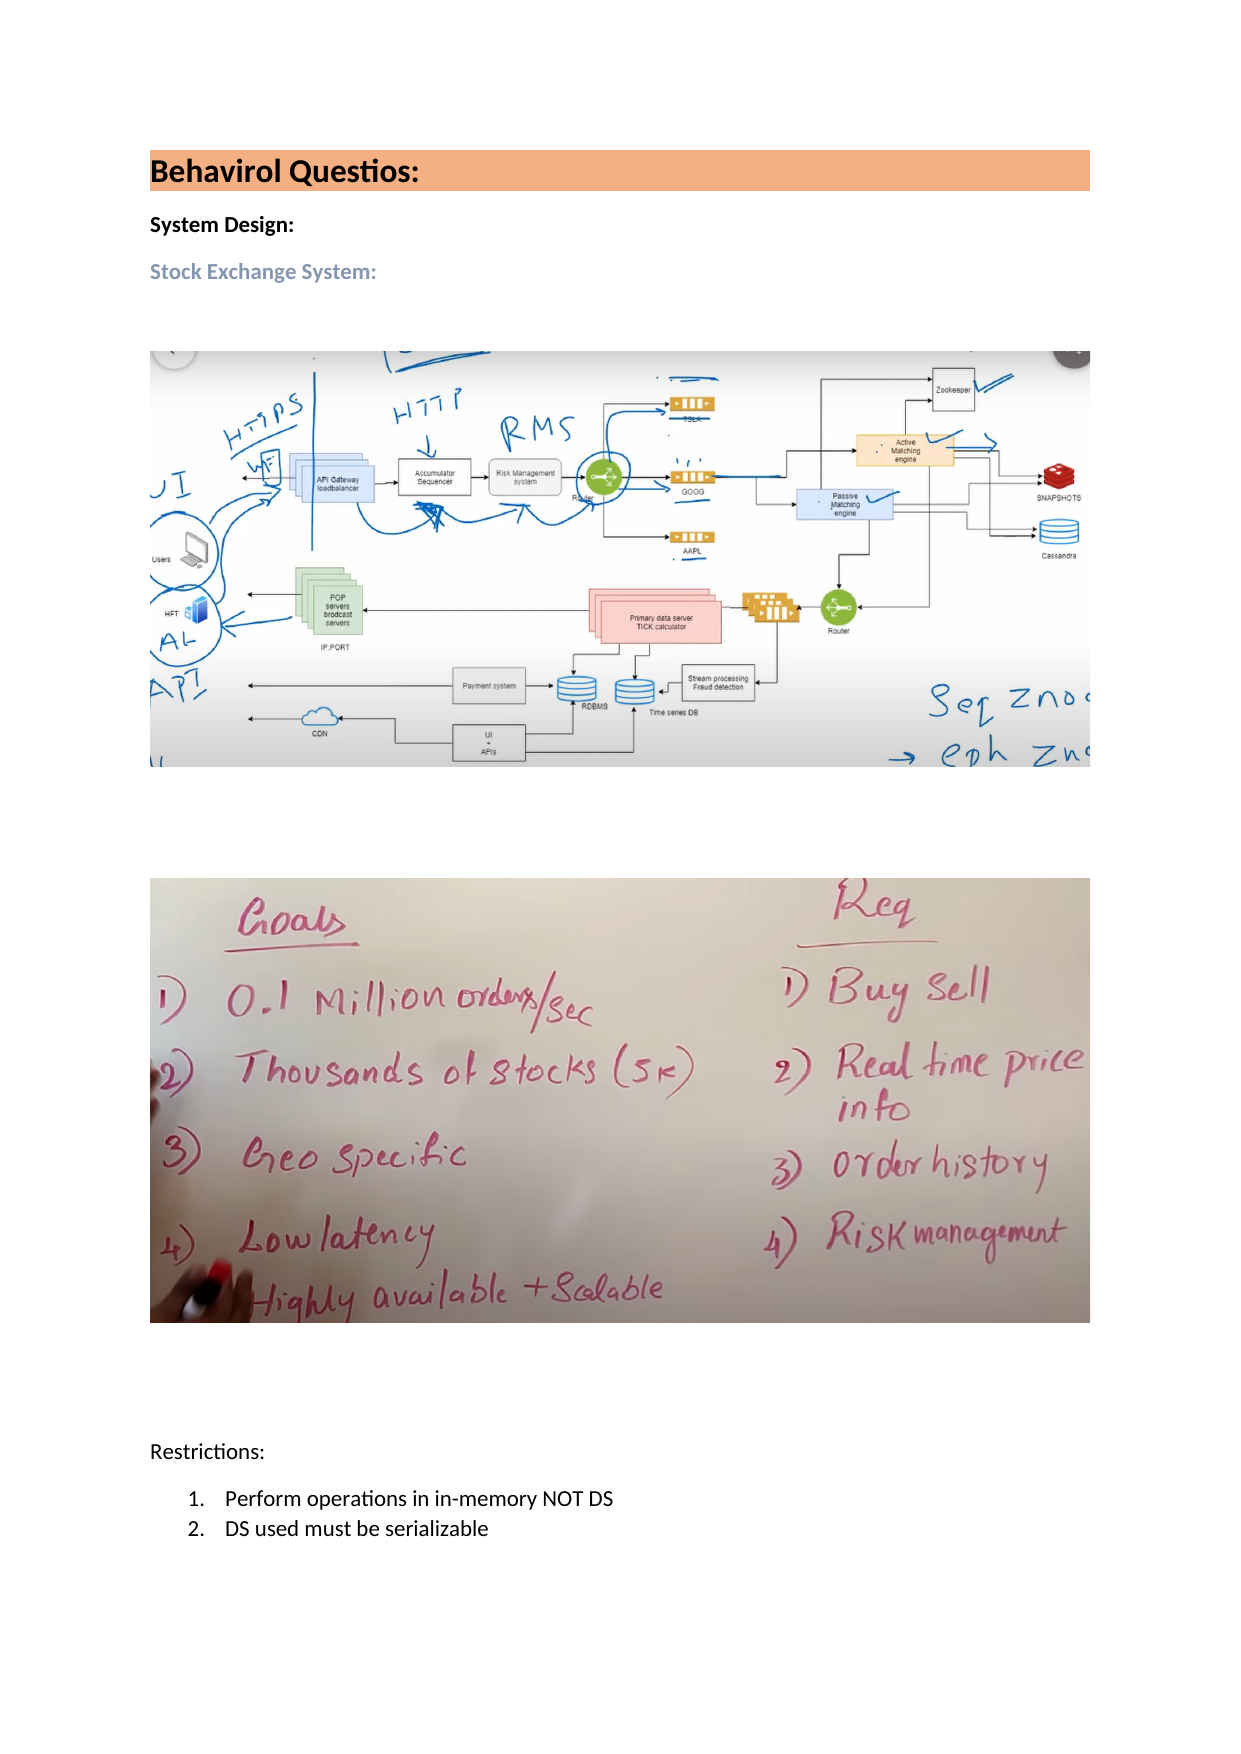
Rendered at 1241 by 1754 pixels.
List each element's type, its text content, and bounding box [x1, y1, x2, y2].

text System Design: [150, 211, 1090, 239]
list DS used must be serializable [187, 1514, 1090, 1542]
text Stock Exchange System: [150, 257, 1090, 286]
list Perform operations in in-memory NOT DS [187, 1484, 1090, 1512]
text Restrictions: [150, 1437, 1090, 1465]
picture [150, 351, 1091, 767]
picture [150, 878, 1091, 1323]
text Behavirol Questios: [150, 150, 1090, 191]
